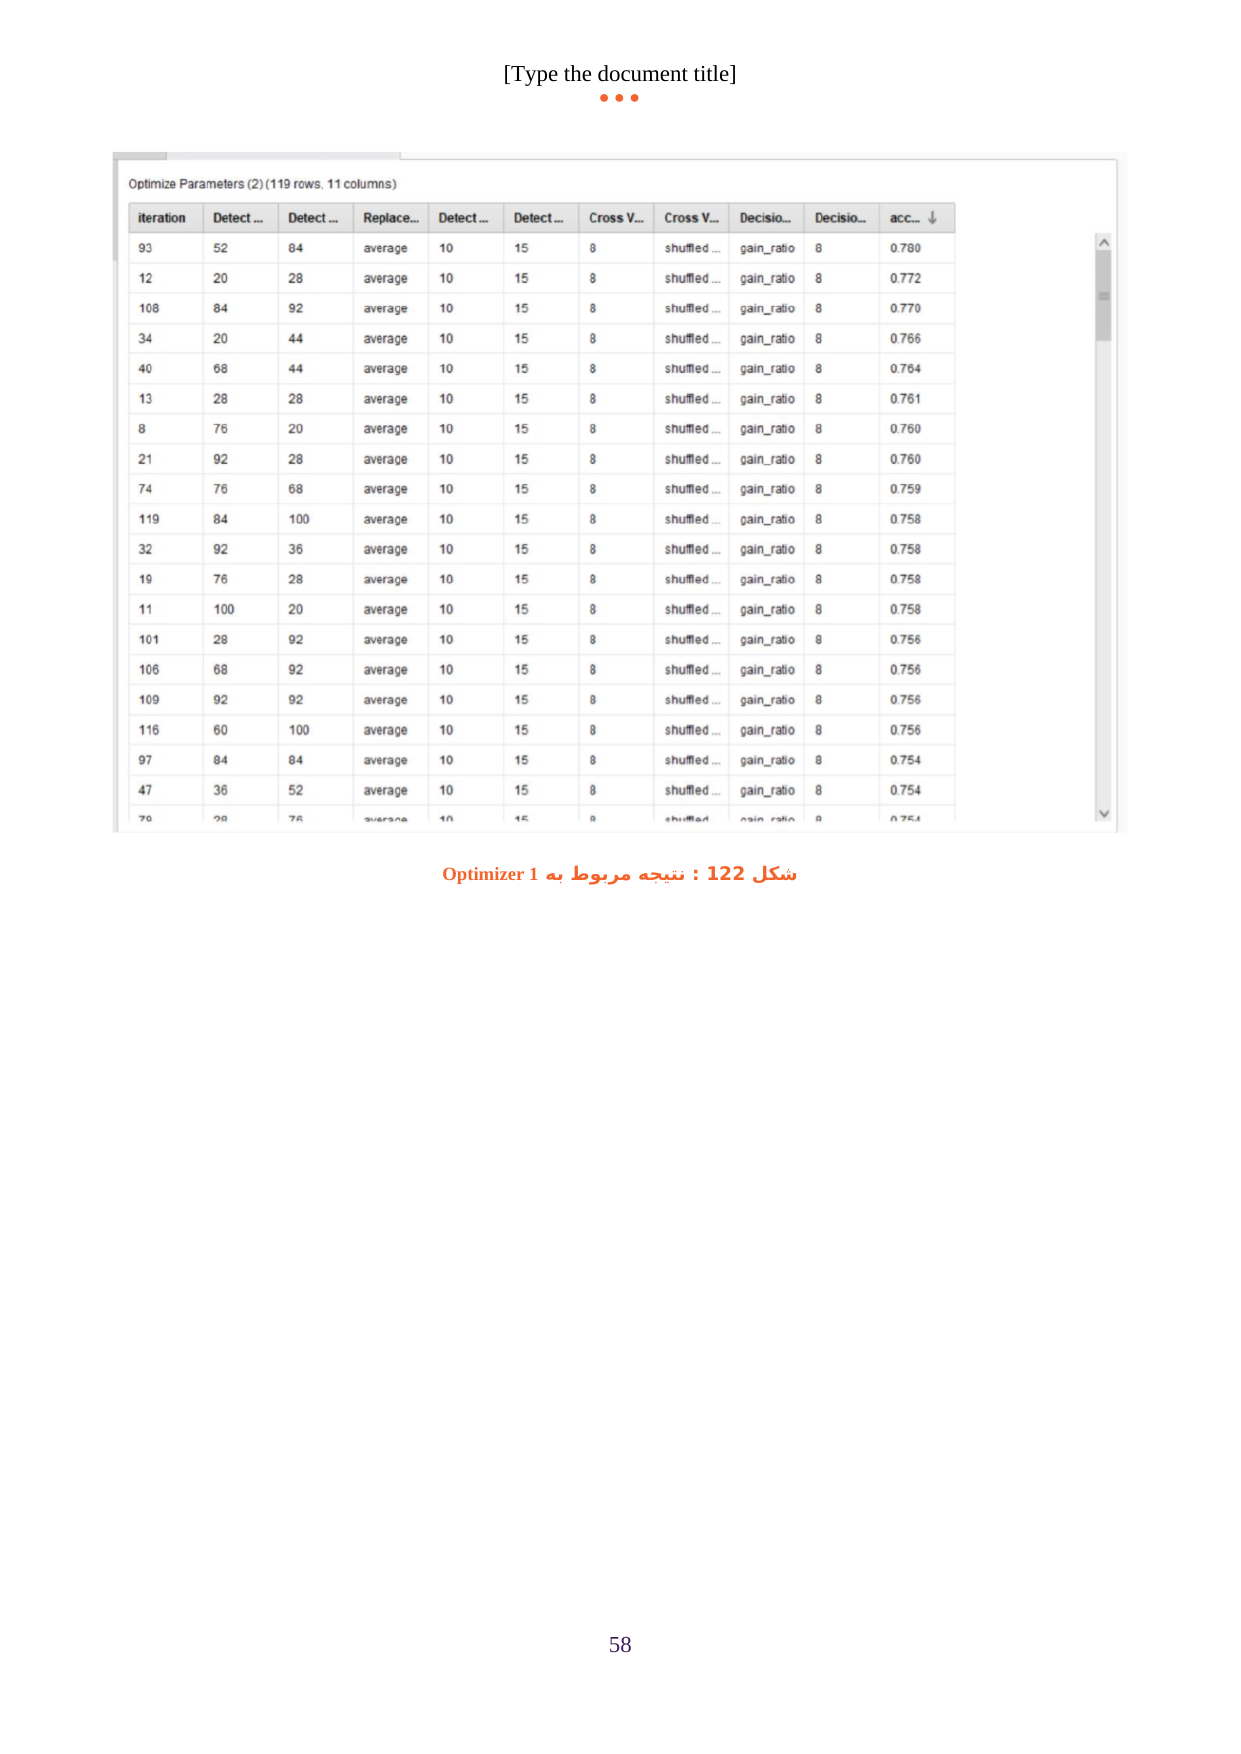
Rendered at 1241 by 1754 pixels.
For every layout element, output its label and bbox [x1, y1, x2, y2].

picture [112, 150, 1128, 839]
